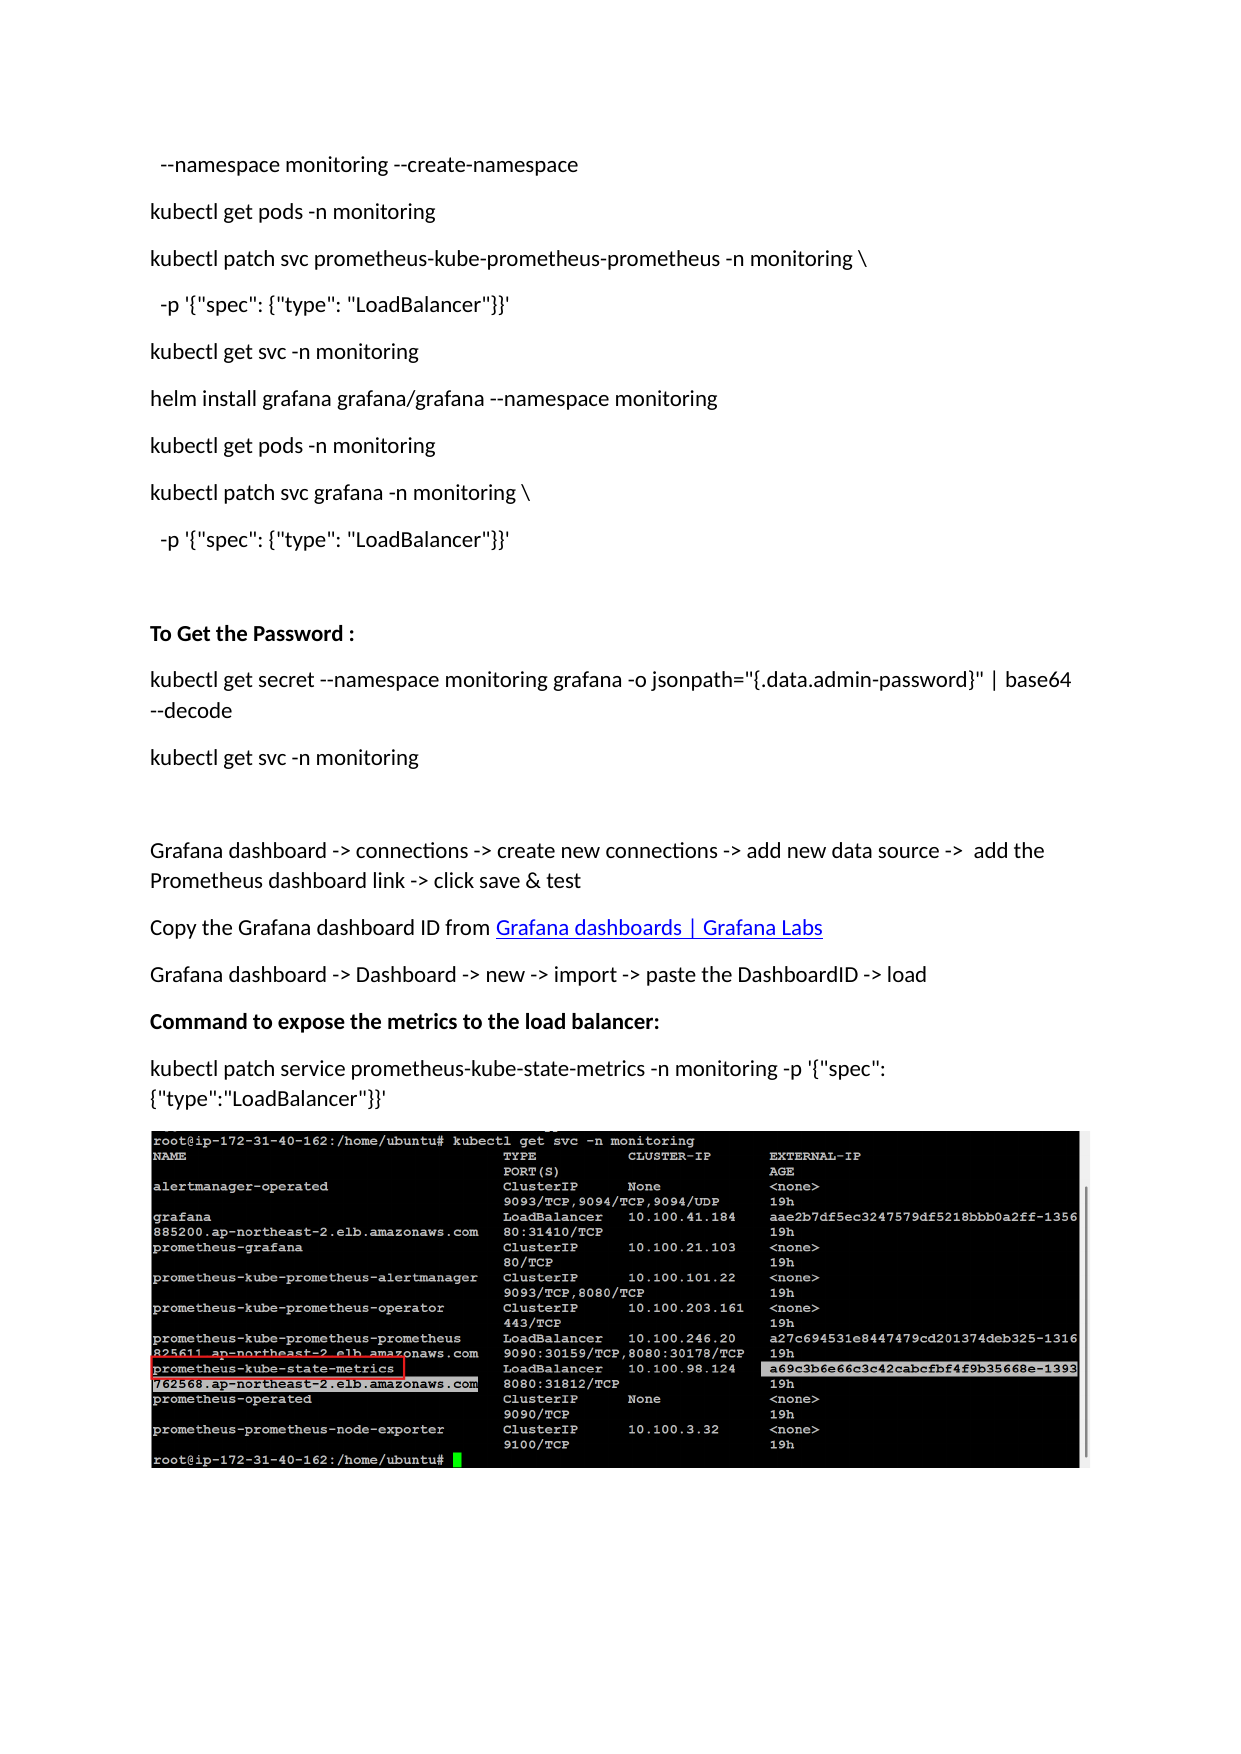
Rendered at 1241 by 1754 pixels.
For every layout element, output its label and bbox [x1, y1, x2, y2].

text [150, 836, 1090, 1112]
picture [150, 1131, 1091, 1468]
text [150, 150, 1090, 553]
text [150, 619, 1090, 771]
